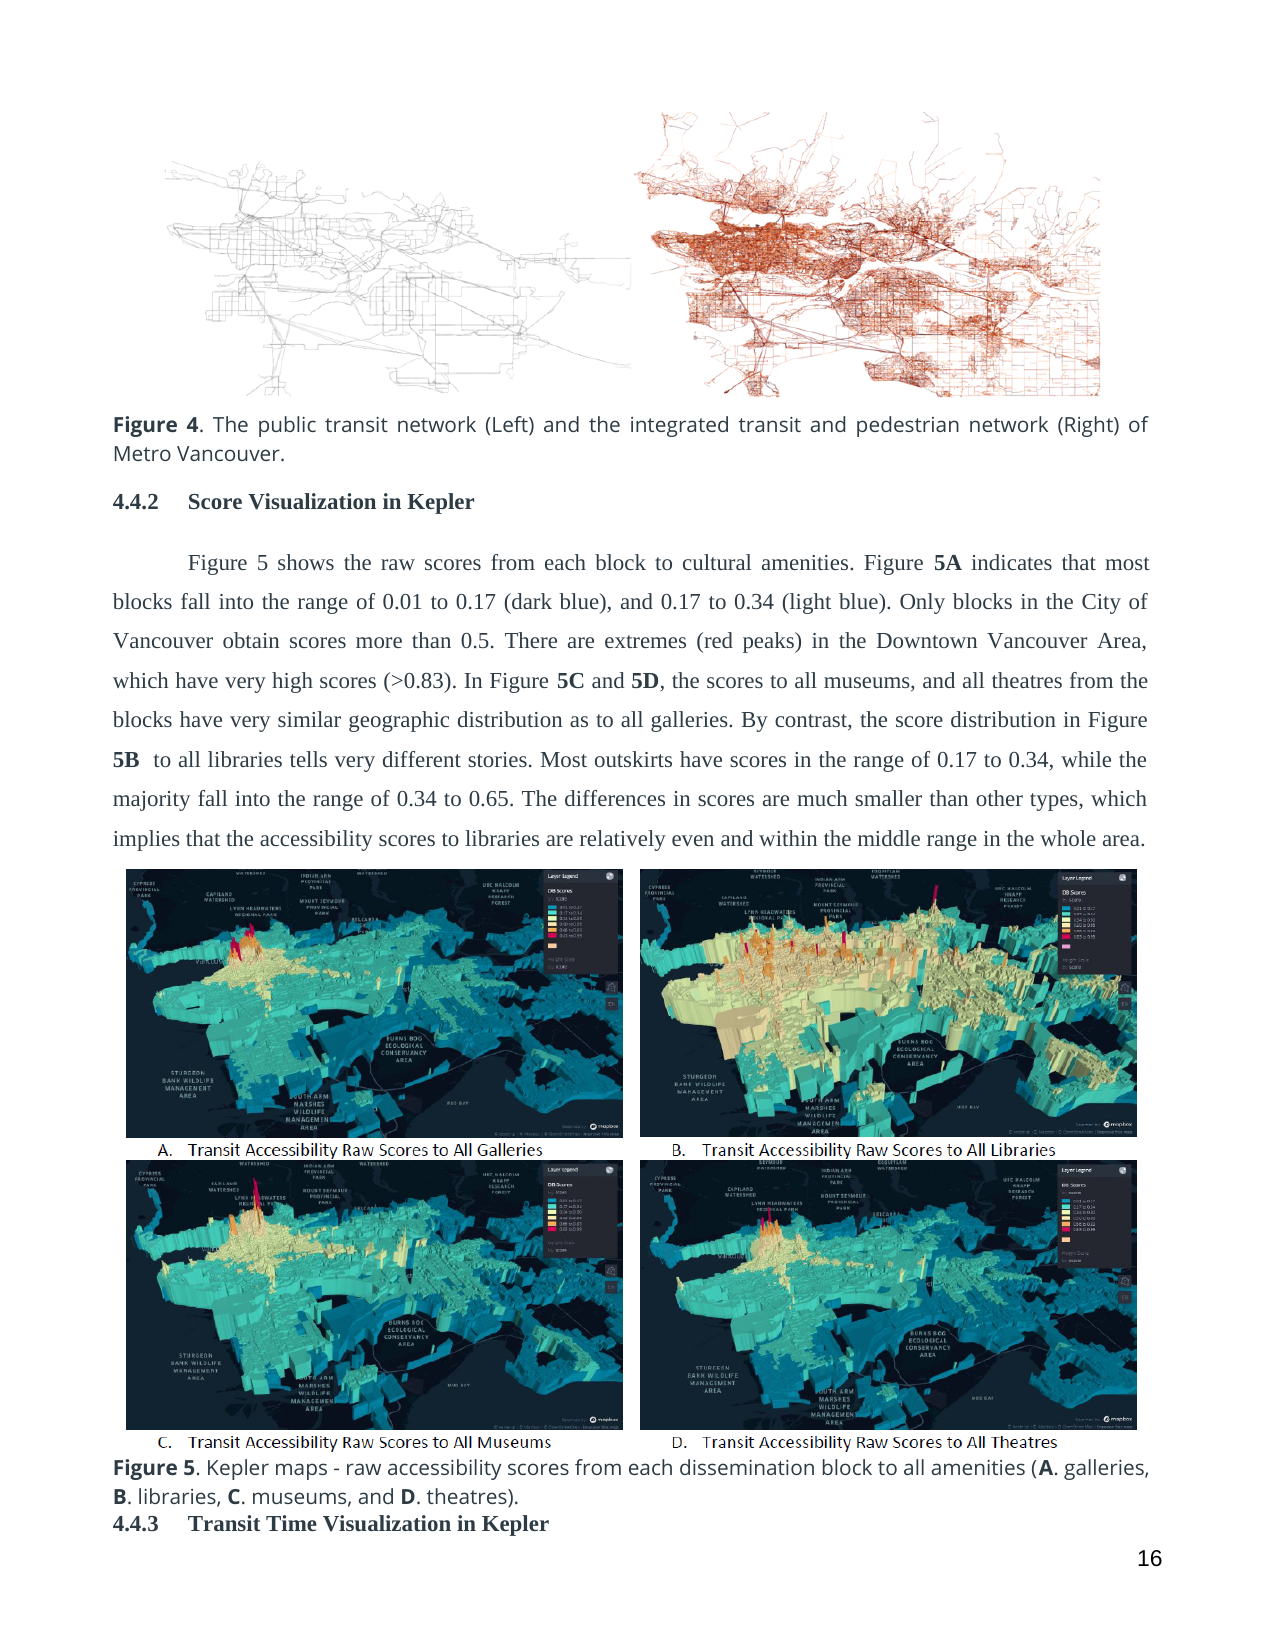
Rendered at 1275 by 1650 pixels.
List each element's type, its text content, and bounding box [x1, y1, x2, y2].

text Figure 5. Kepler maps - raw accessibility scores from each dissemination block to all amenities (A. galleries, B. libraries, C. museums, and D. theatres). [113, 1453, 1150, 1510]
text Figure 4. The public transit network (Left) and the integrated transit and pedestrian network (Right) of Metro Vancouver. [113, 411, 1150, 467]
text Figure 5 shows the raw scores from each block to cultural amenities. Figure 5A indicates that most blocks fall into the range of 0.01 to 0.17 (dark blue), and 0.17 to 0.34 (light blue). Only blocks in the City of Vancouver obtain scores more than 0.5. There are extremes (red peaks) in the Downtown Vancouver Area, which have very high scores (>0.83). In Figure 5C and 5D, the scores to all museums, and all theatres from the blocks have very similar geographic distribution as to all galleries. By contrast, the score distribution in Figure 5B to all libraries tells very different stories. Most outskirts have scores in the range of 0.17 to 0.34, while the majority fall into the range of 0.34 to 0.65. The differences in scores are much smaller than other types, which implies that the accessibility scores to libraries are relatively even and within the middle range in the whole area. [113, 549, 1150, 851]
text 4.4.3 Transit Time Visualization in Kepler [113, 1510, 1150, 1537]
picture [121, 864, 1142, 1454]
picture [161, 112, 1102, 398]
text 4.4.2 Score Visualization in Kepler [113, 488, 1150, 515]
